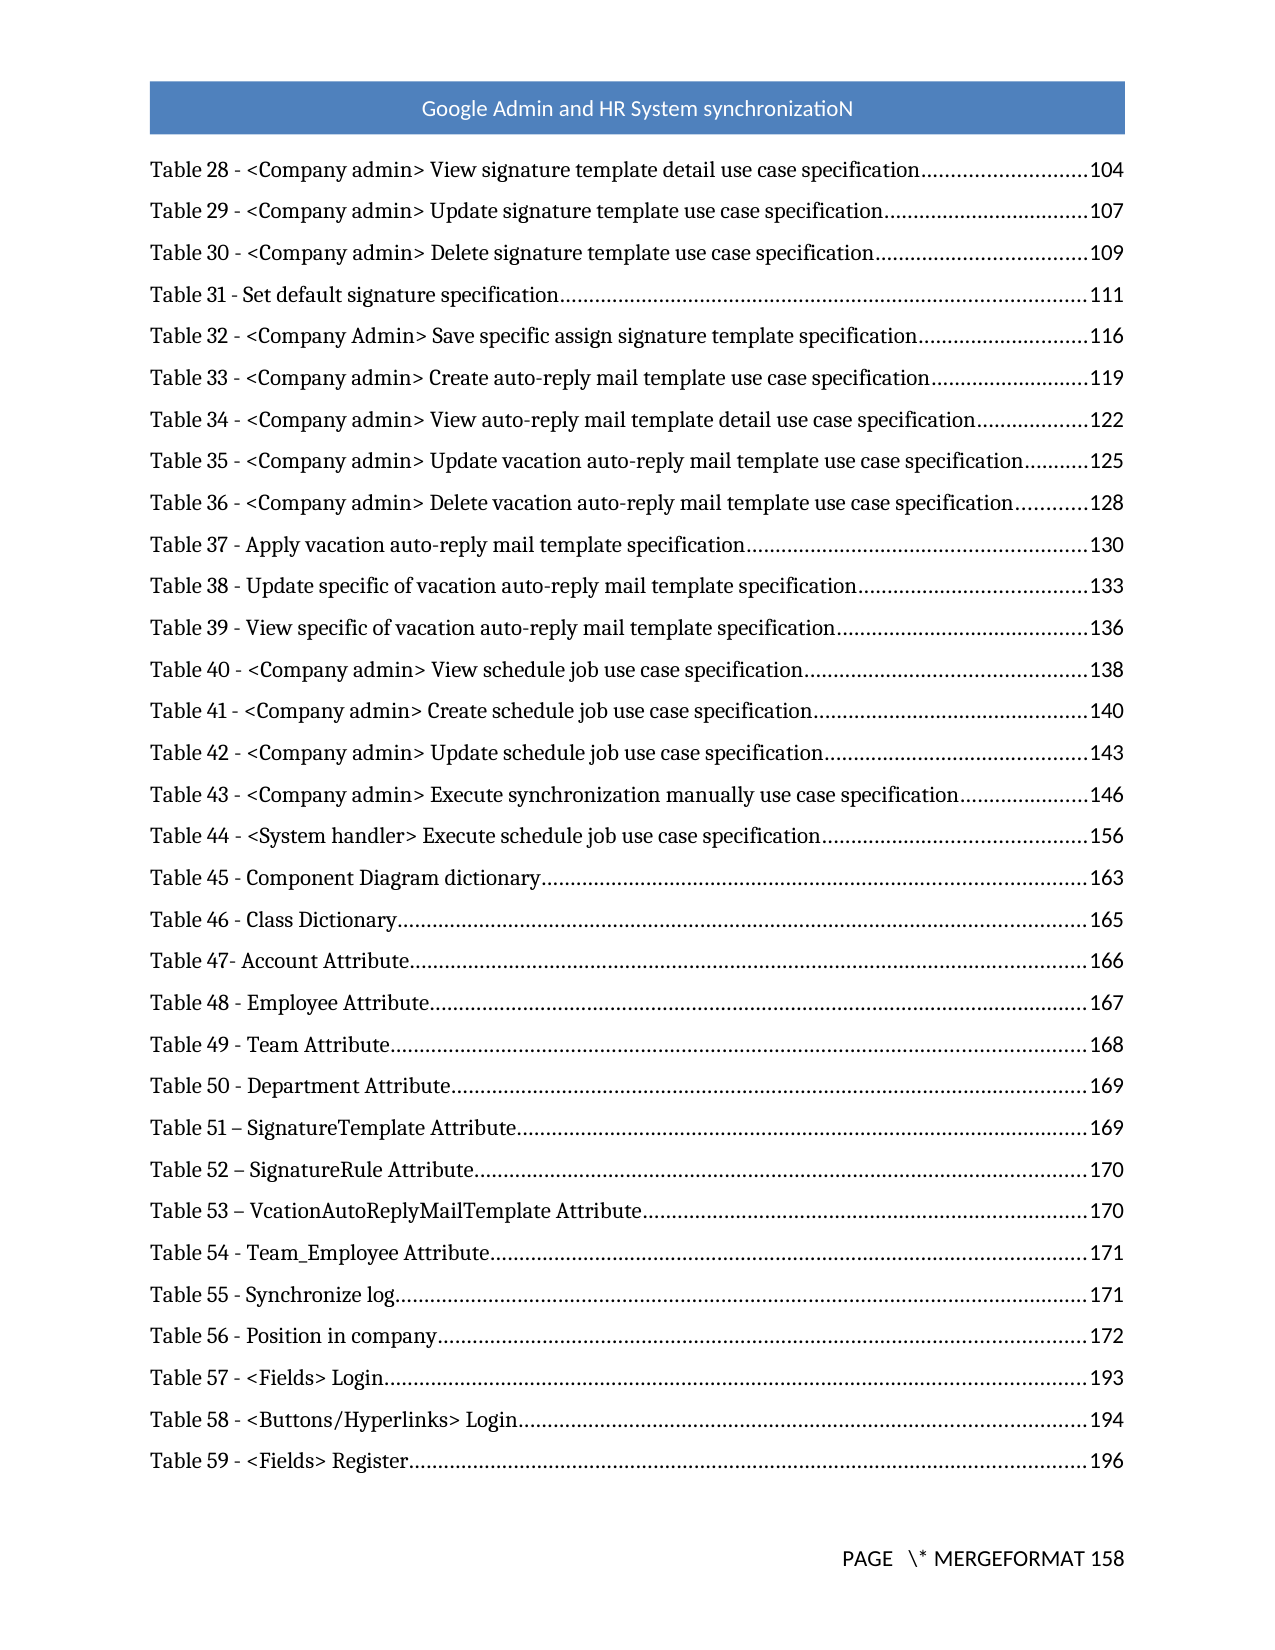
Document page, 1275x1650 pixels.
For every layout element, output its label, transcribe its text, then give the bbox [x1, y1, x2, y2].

text Table 47- Account Attribute 166 [150, 942, 1125, 979]
text Table 57 - <Fields> Login 193 [150, 1358, 1125, 1396]
text Table 48 - Employee Attribute 167 [150, 983, 1125, 1021]
text Table 53 – VcationAutoReplyMailTemplate Attribute 170 [150, 1192, 1125, 1229]
text Table 35 - <Company admin> Update vacation auto-reply mail template use case specification 125 [150, 442, 1125, 479]
text Table 43 - <Company admin> Execute synchronization manually use case specification 146 [150, 775, 1125, 812]
text Table 30 - <Company admin> Delete signature template use case specification 109 [150, 233, 1125, 271]
text Table 51 – SignatureTemplate Attribute 169 [150, 1108, 1125, 1146]
text Table 59 - <Fields> Register 196 [150, 1442, 1125, 1479]
text Table 49 - Team Attribute 168 [150, 1025, 1125, 1062]
text Table 50 - Department Attribute 169 [150, 1067, 1125, 1104]
text Table 32 - <Company Admin> Save specific assign signature template specification 116 [150, 317, 1125, 354]
text Table 28 - <Company admin> View signature template detail use case specification 104 [150, 150, 1125, 187]
text Table 29 - <Company admin> Update signature template use case specification 107 [150, 192, 1125, 229]
text Table 34 - <Company admin> View auto-reply mail template detail use case specification 122 [150, 400, 1125, 437]
text Table 45 - Component Diagram dictionary 163 [150, 858, 1125, 896]
text Table 38 - Update specific of vacation auto-reply mail template specification 133 [150, 567, 1125, 604]
text Table 54 - Team_Employee Attribute 171 [150, 1233, 1125, 1271]
text Table 40 - <Company admin> View schedule job use case specification 138 [150, 650, 1125, 687]
text Table 52 – SignatureRule Attribute 170 [150, 1150, 1125, 1187]
text Table 41 - <Company admin> Create schedule job use case specification 140 [150, 692, 1125, 729]
text Table 56 - Position in company 172 [150, 1317, 1125, 1354]
text Table 42 - <Company admin> Update schedule job use case specification 143 [150, 733, 1125, 771]
text Table 58 - <Buttons/Hyperlinks> Login 194 [150, 1400, 1125, 1437]
text Table 55 - Synchronize log 171 [150, 1275, 1125, 1312]
text Table 36 - <Company admin> Delete vacation auto-reply mail template use case specification 128 [150, 483, 1125, 521]
text Table 33 - <Company admin> Create auto-reply mail template use case specification 119 [150, 358, 1125, 396]
text Table 44 - <System handler> Execute schedule job use case specification 156 [150, 817, 1125, 854]
text Table 31 - Set default signature specification 111 [150, 275, 1125, 312]
text Table 46 - Class Dictionary 165 [150, 900, 1125, 937]
text Table 37 - Apply vacation auto-reply mail template specification 130 [150, 525, 1125, 562]
text Table 39 - View specific of vacation auto-reply mail template specification 136 [150, 608, 1125, 646]
